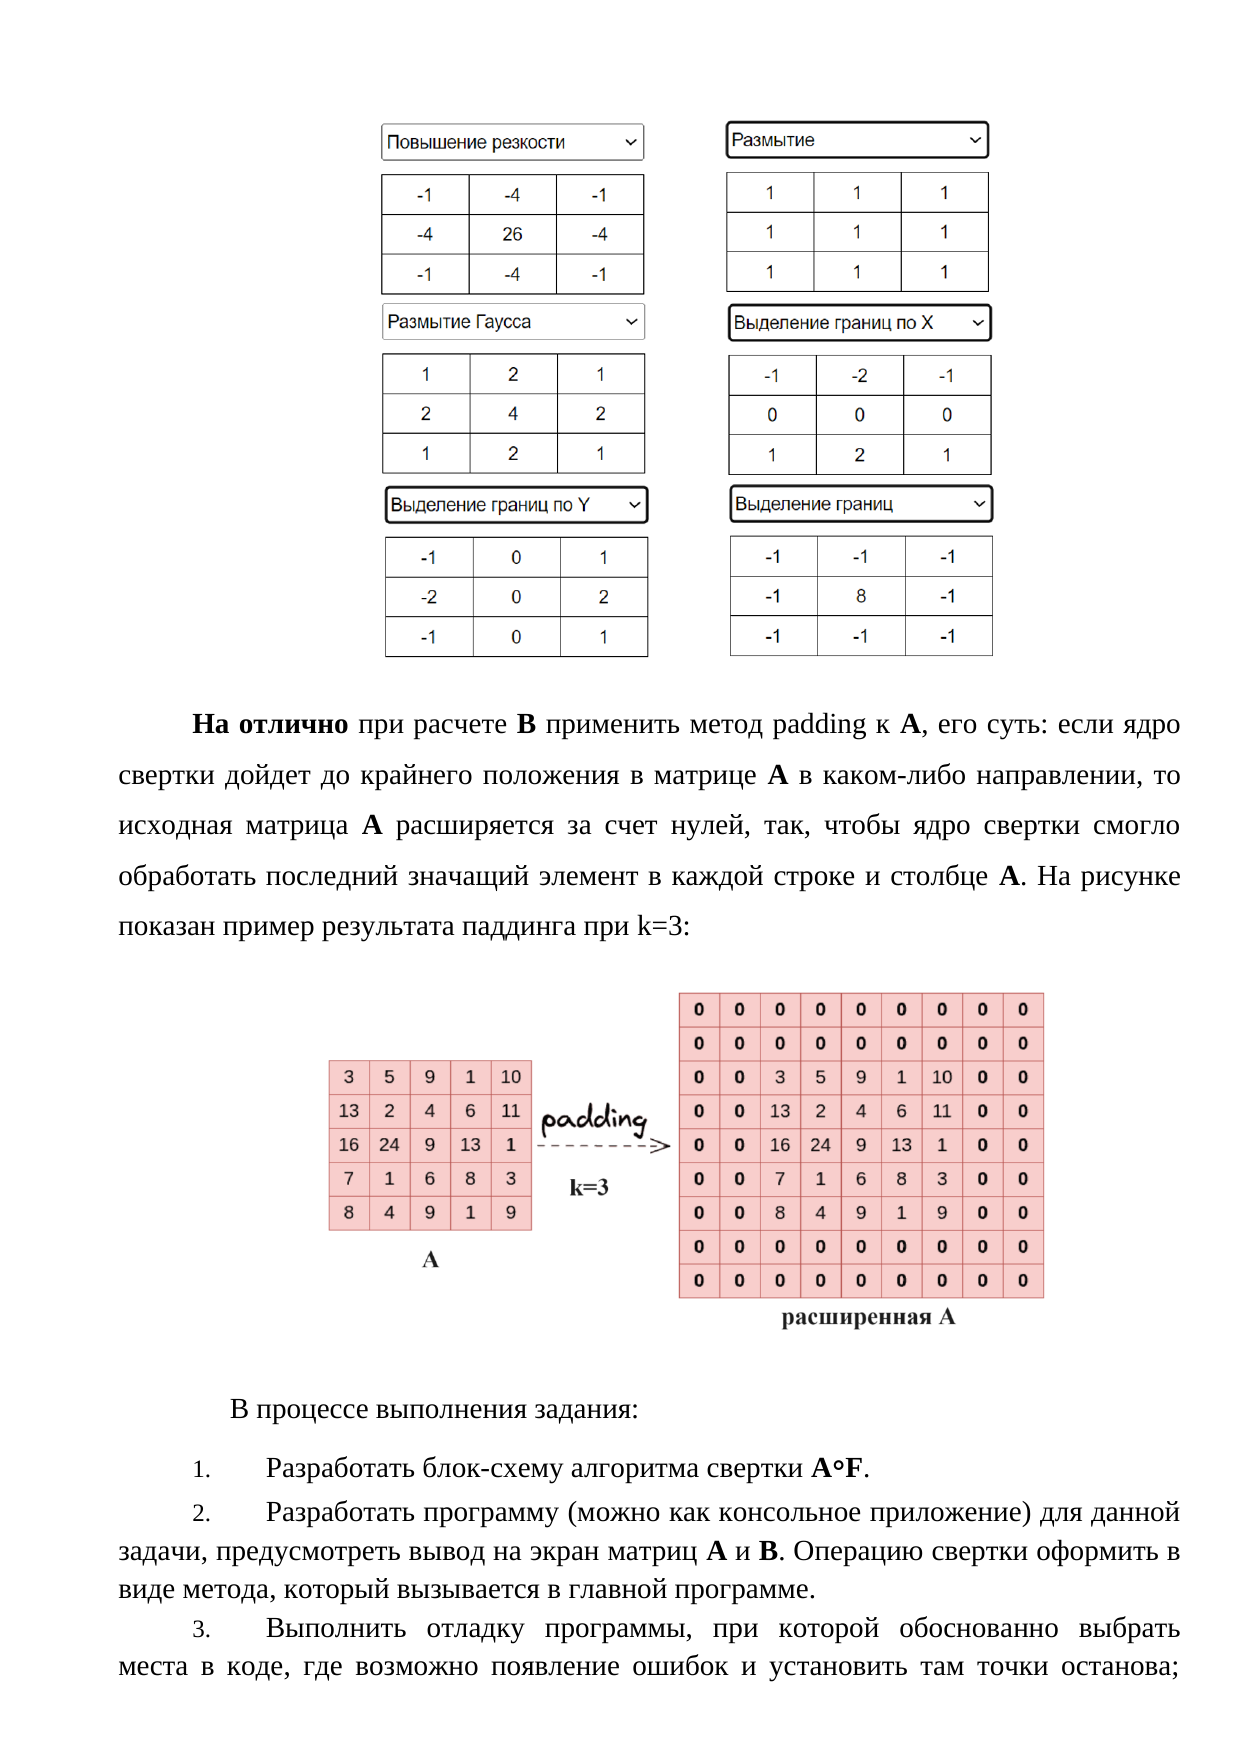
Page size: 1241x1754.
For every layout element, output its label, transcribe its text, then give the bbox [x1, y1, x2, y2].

picture [325, 987, 1048, 1334]
list Разработать блок-схему алгоритма свертки A◦F. [118, 1441, 1181, 1487]
text В процессе выполнения задания: [156, 1391, 1181, 1424]
list Разработать программу (можно как консольное приложение) для данной задачи, предусмотреть вывод на экран матриц A и B. Операцию свертки оформить в виде метода, который вызывается в главной программе. [118, 1494, 1181, 1605]
text На отлично при расчете B применить метод padding к A, его суть: если ядро свертки дойдет до крайнего положения в матрице А в каком-либо направлении, то исходная матрица A расширяется за счет нулей, так, чтобы ядро свертки смогло обработать последний значащий элемент в каждой строке и столбце A. На рисунке показан пример результата паддинга при k=3: [118, 707, 1181, 941]
picture [375, 118, 998, 664]
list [118, 1610, 1181, 1682]
